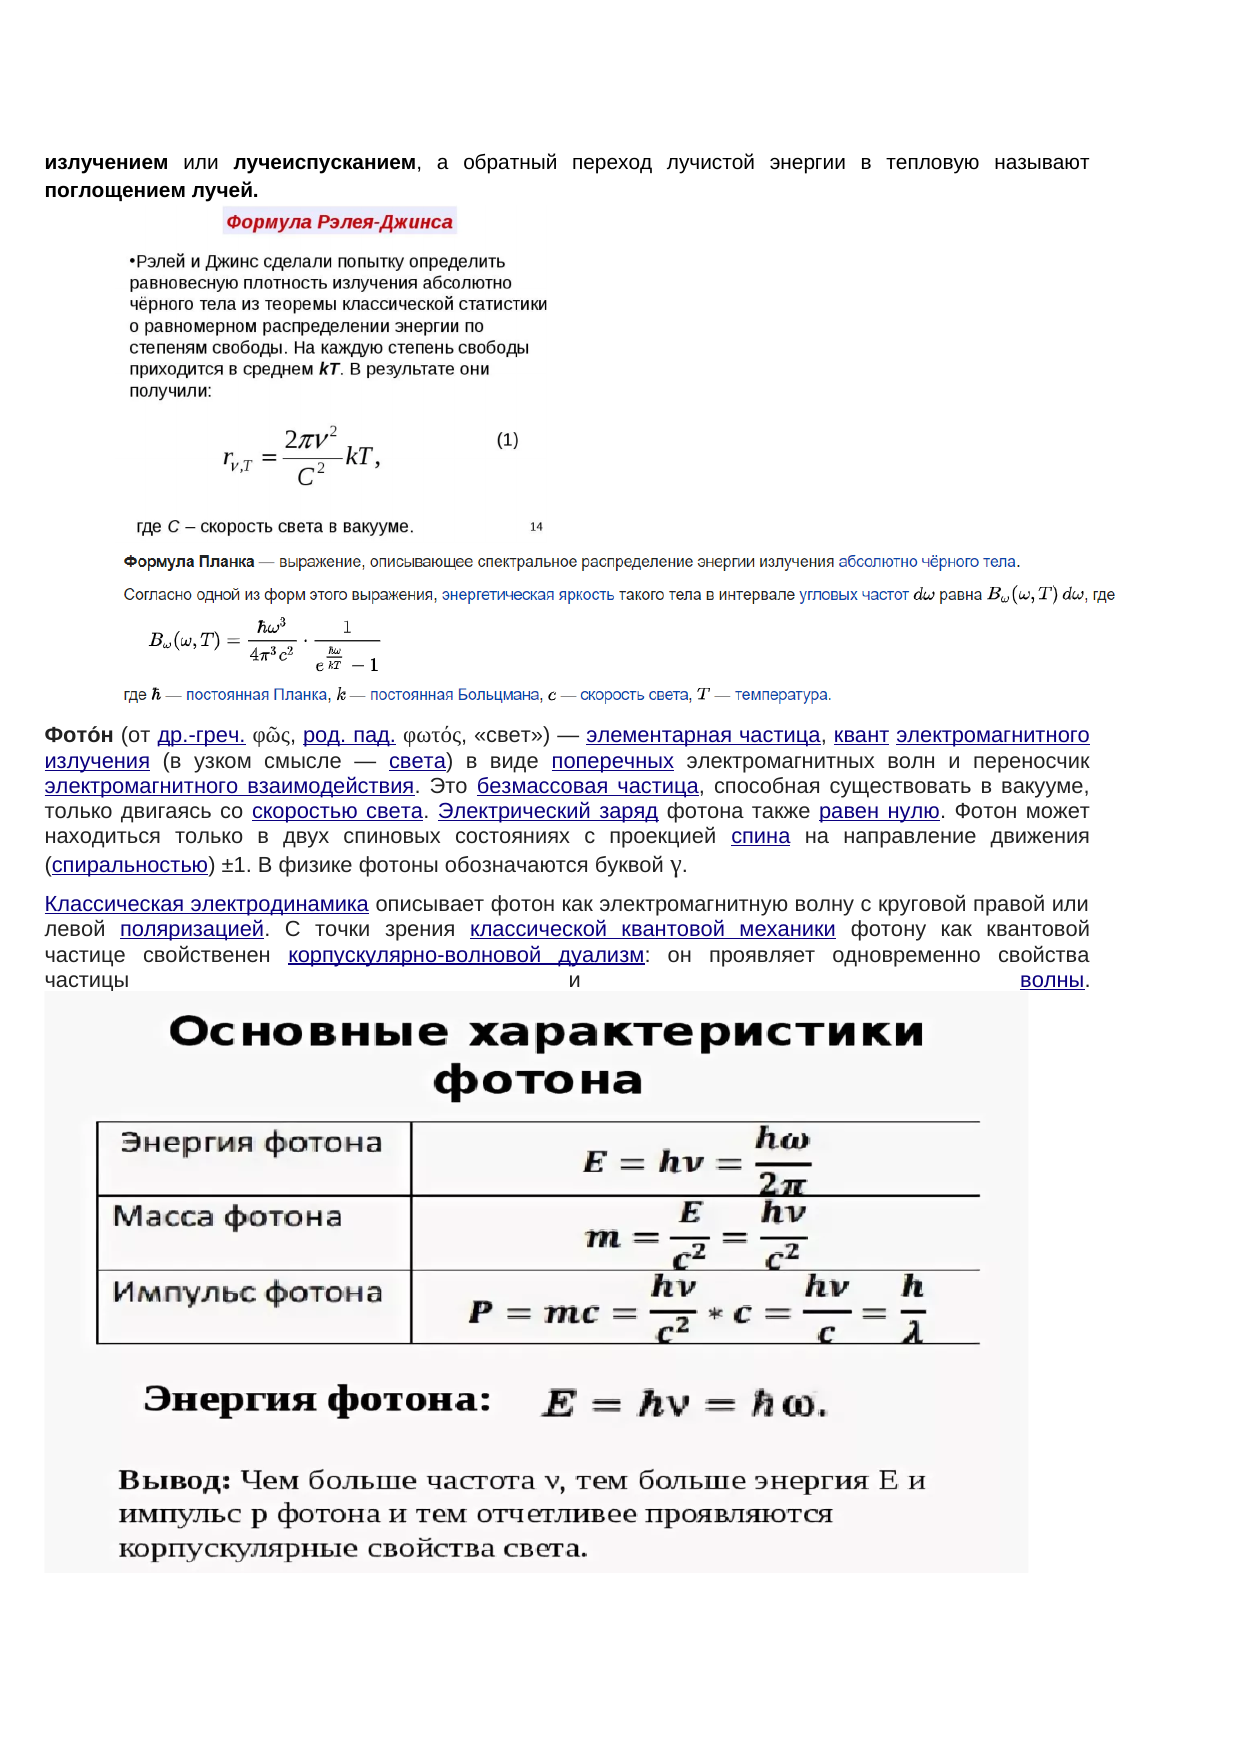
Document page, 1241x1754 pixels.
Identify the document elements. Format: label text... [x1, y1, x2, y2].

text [44, 150, 1090, 201]
picture [44, 991, 1029, 1573]
picture [115, 546, 1162, 705]
picture [115, 205, 547, 543]
text Фото́н (от др.-греч. φῶς, род. пад. φωτός, «свет») — элементарная частица, квант электромагнитного излучения (в узком смысле — света) в виде поперечных электромагнитных волн и переносчик электромагнитного взаимодействия. Это безмассовая частица, способная существовать в вакууме, только двигаясь со скоростью света. Электрический заряд фотона также равен нулю. Фотон может находиться только в двух спиновых состояниях с проекцией спина на направление движения (спиральностью) ±1. В физике фотоны обозначаются буквой γ. [44, 721, 1090, 878]
